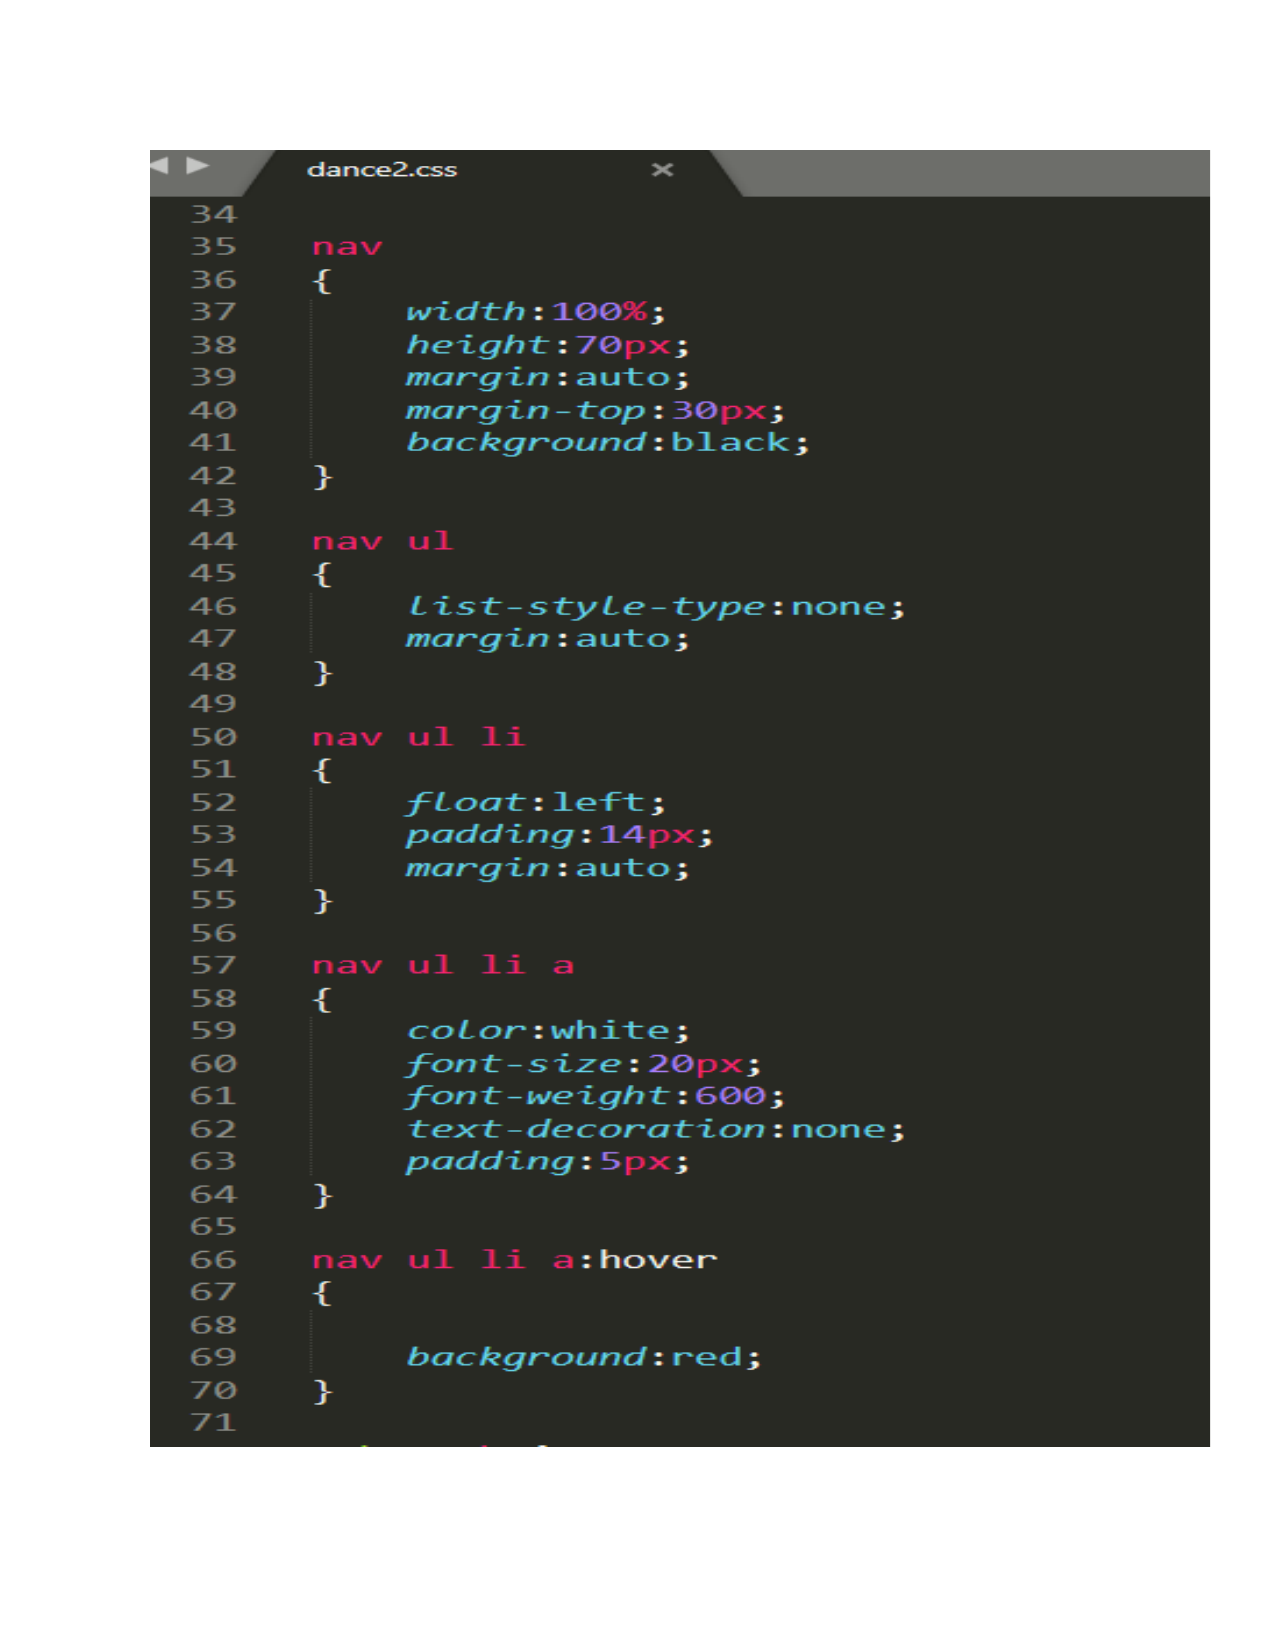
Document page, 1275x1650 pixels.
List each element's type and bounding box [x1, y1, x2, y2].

picture [150, 150, 1210, 1447]
